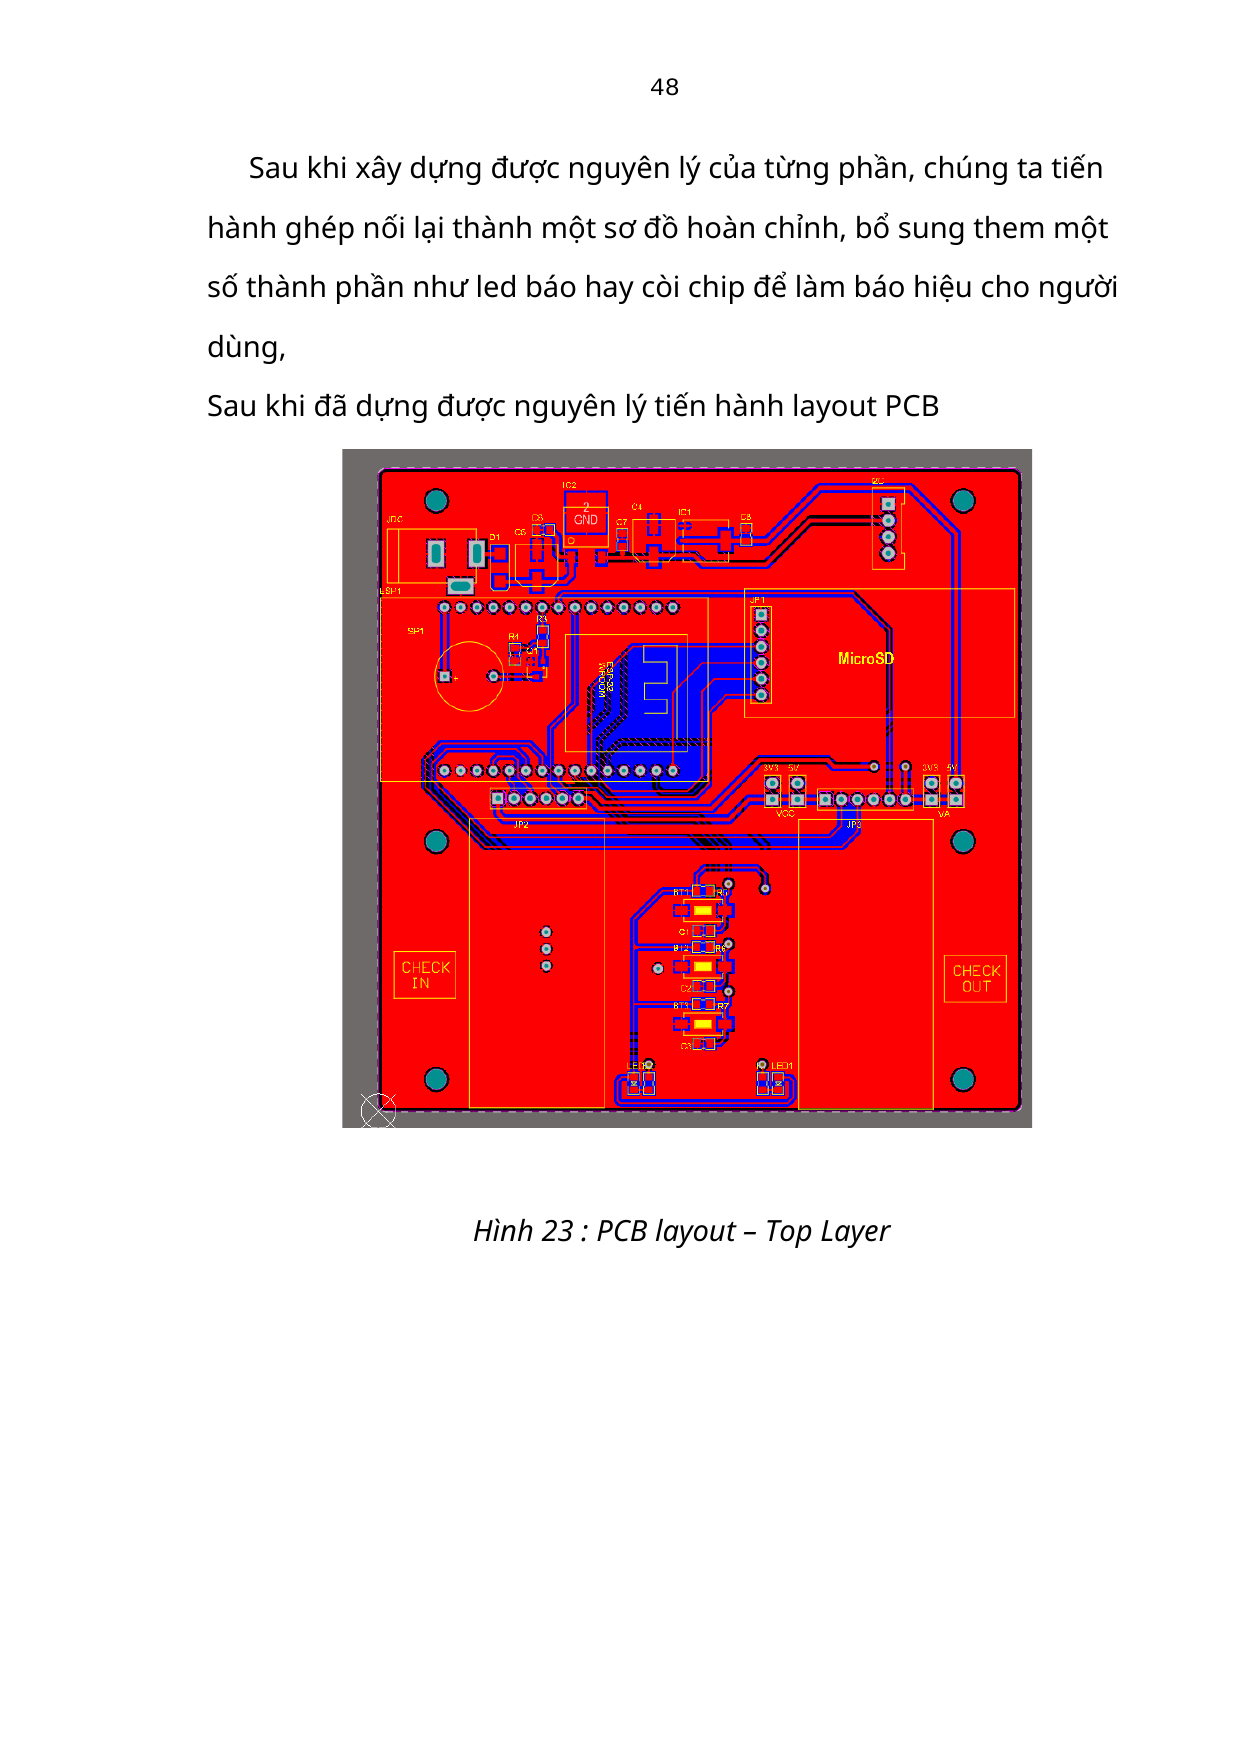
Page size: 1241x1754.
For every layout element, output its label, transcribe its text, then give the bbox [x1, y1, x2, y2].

text Sau khi xây dựng được nguyên lý của từng phần, chúng ta tiến hành ghép nối lại thành một sơ đồ hoàn chỉnh, bổ sung them một số thành phần như led báo hay còi chip để làm báo hiệu cho người dùng, Sau khi đã dựng được nguyên lý tiến hành layout PCB [207, 148, 1122, 425]
picture [342, 449, 1033, 1128]
text Hình 23 : PCB layout – Top Layer [207, 1211, 1122, 1250]
